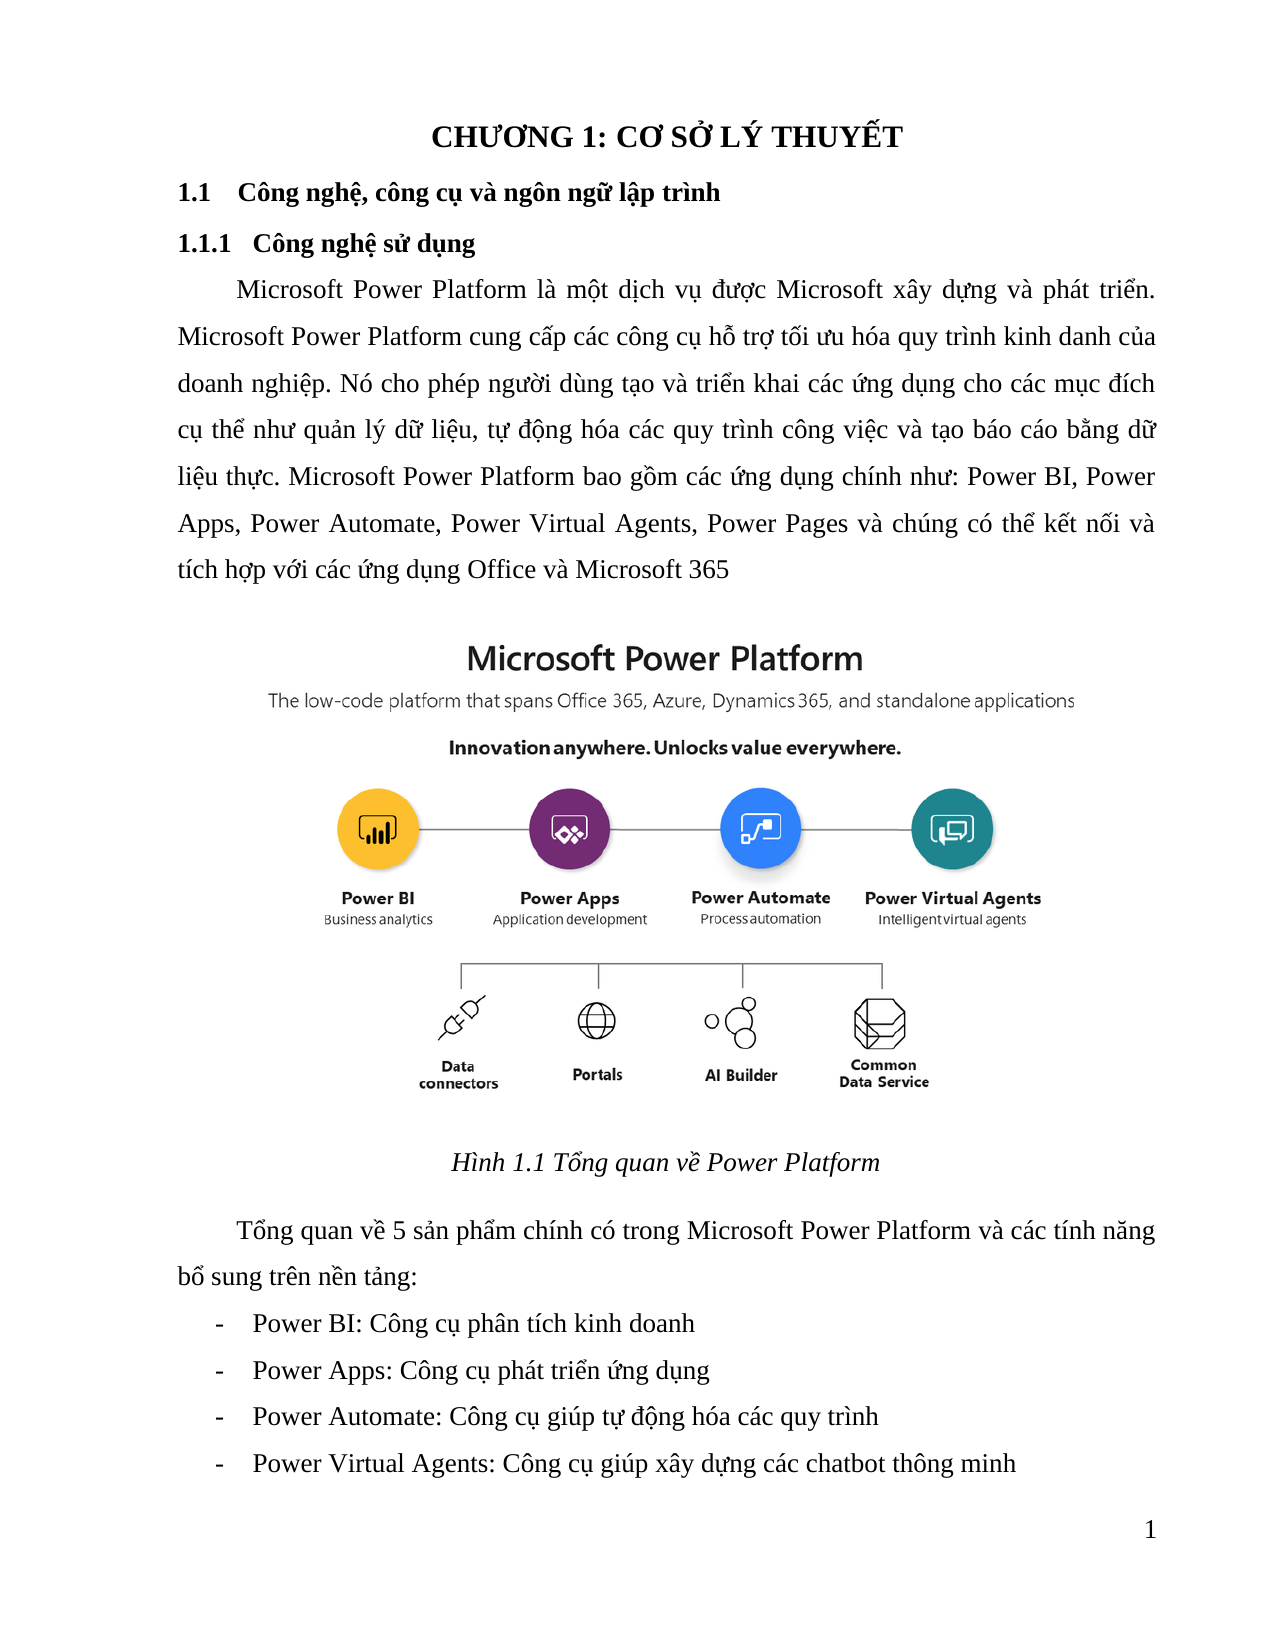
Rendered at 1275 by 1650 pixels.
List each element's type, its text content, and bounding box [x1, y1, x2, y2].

subtitle Công nghệ, công cụ và ngôn ngữ lập trình [177, 176, 1157, 207]
text Hình 1.1 Tổng quan về Power Platform [177, 1146, 1157, 1177]
text Microsoft Power Platform là một dịch vụ được Microsoft xây dựng và phát triển. Microsoft Power Platform cung cấp các công cụ hỗ trợ tối ưu hóa quy trình kinh danh của doanh nghiệp. Nó cho phép người dùng tạo và triển khai các ứng dụng cho các mục đích cụ thể như quản lý dữ liệu, tự động hóa các quy trình công việc và tạo báo cáo bằng dữ liệu thực. Microsoft Power Platform bao gồm các ứng dụng chính như: Power BI, Power Apps, Power Automate, Power Virtual Agents, Power Pages và chúng có thể kết nối và tích hợp với các ứng dụng Office và Microsoft 365 [177, 274, 1157, 585]
list Power Automate: Công cụ giúp tự động hóa các quy trình [215, 1401, 1157, 1432]
list Power Apps: Công cụ phát triển ứng dụng [215, 1354, 1157, 1385]
picture [196, 600, 1138, 1131]
list Power BI: Công cụ phân tích kinh doanh [215, 1307, 1157, 1338]
subtitle CƠ SỞ LÝ THUYẾT [177, 118, 1157, 154]
text Tổng quan về 5 sản phẩm chính có trong Microsoft Power Platform và các tính năng bổ sung trên nền tảng: [177, 1214, 1157, 1292]
subtitle Công nghệ sử dụng [177, 227, 1157, 258]
list Power Virtual Agents: Công cụ giúp xây dựng các chatbot thông minh [215, 1447, 1157, 1478]
